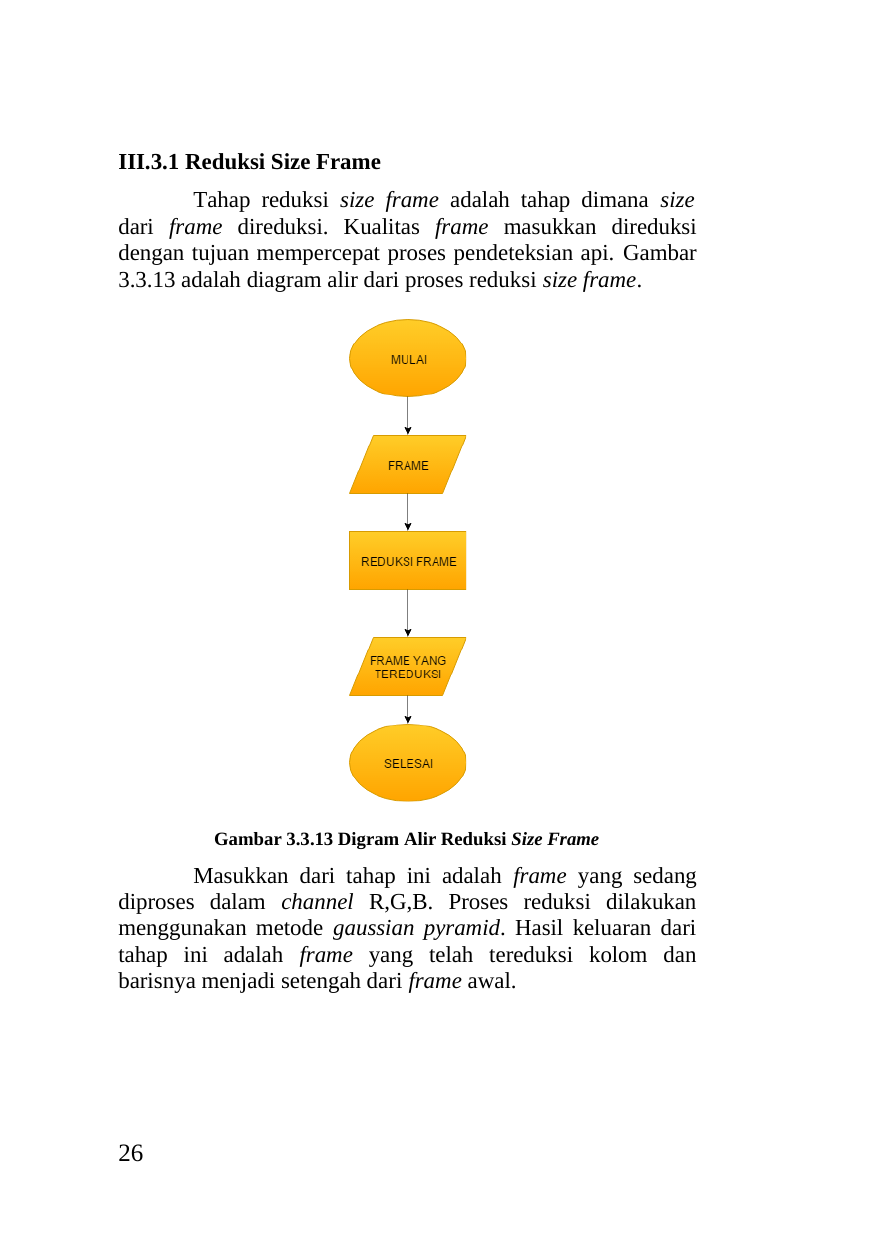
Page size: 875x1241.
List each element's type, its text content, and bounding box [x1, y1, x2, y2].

subtitle Reduksi Size Frame [118, 148, 697, 174]
text Masukkan dari tahap ini adalah frame yang sedang diproses dalam channel R,G,B. Proses reduksi dilakukan menggunakan metode gaussian pyramid. Hasil keluaran dari tahap ini adalah frame yang telah tereduksi kolom dan barisnya menjadi setengah dari frame awal. [118, 862, 697, 993]
